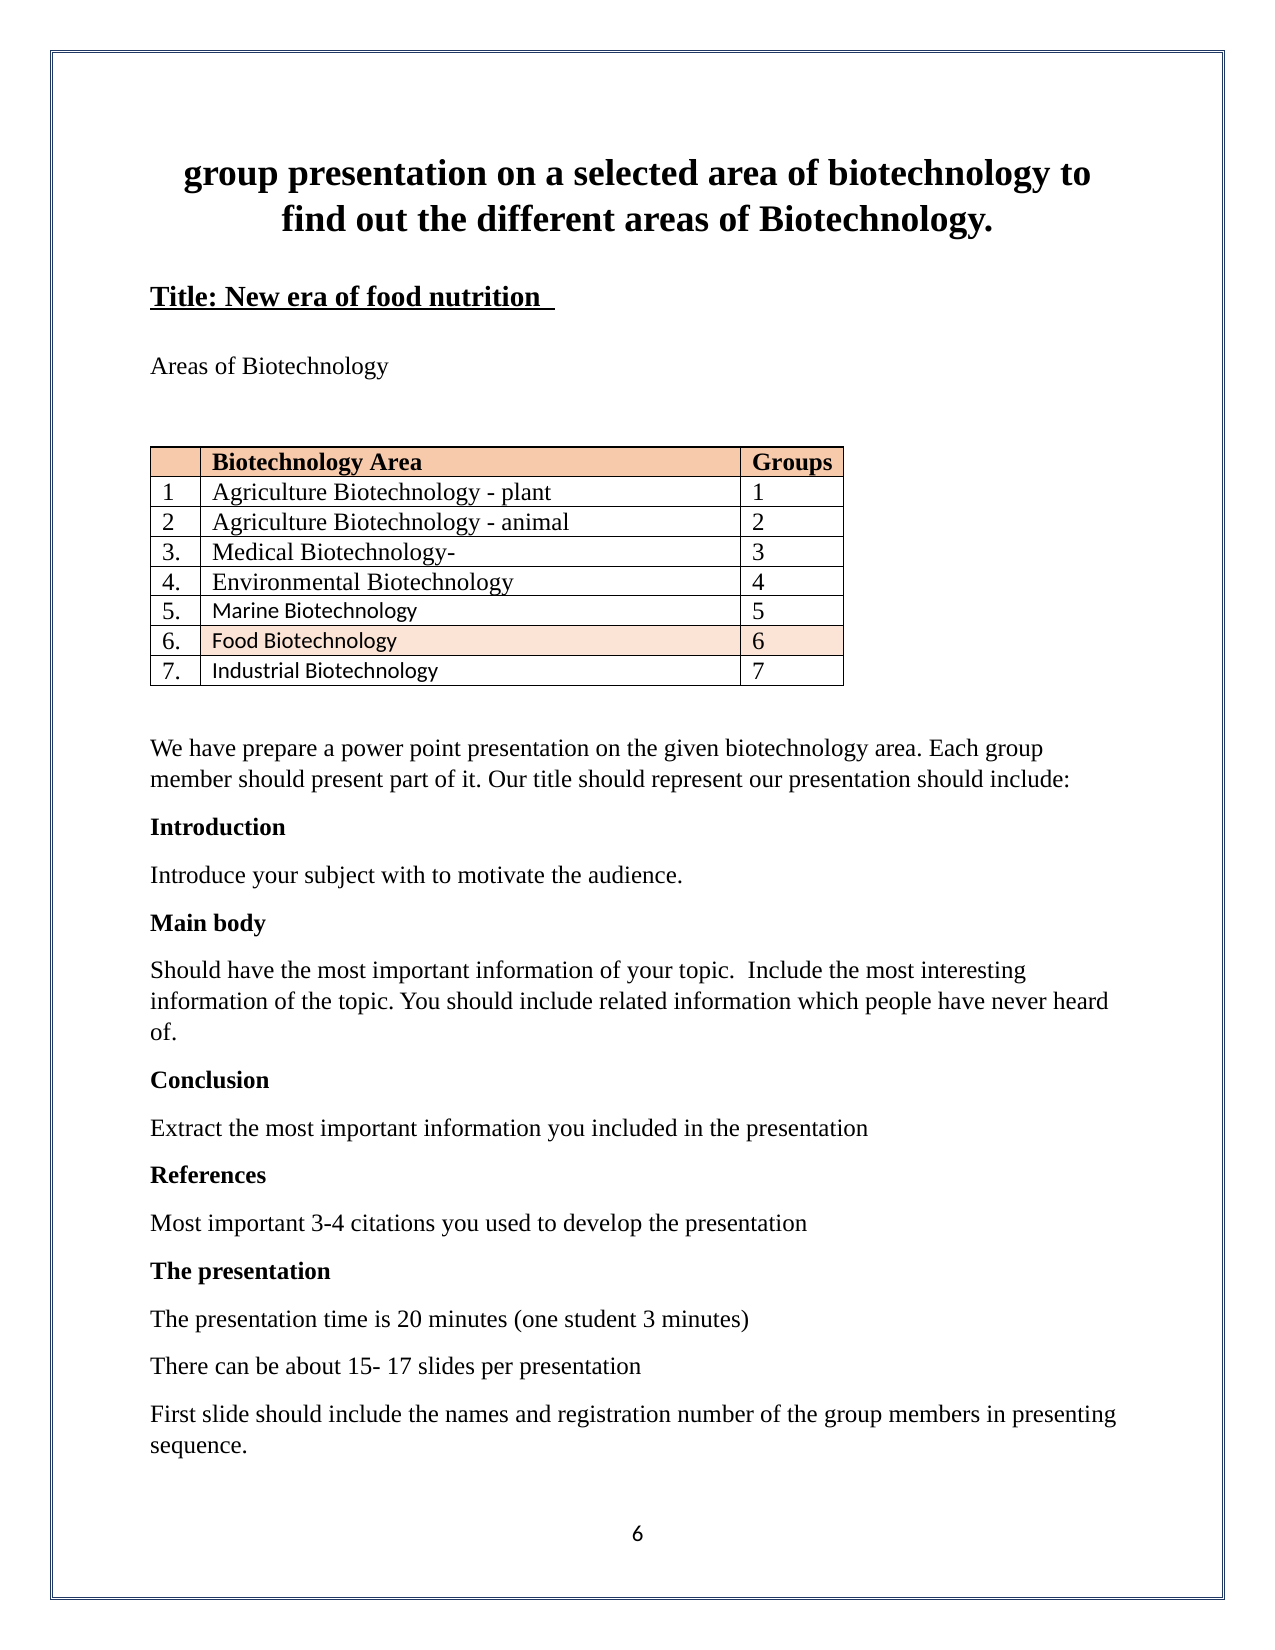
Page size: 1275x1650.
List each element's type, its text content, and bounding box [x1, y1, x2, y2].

text Introduce your subject with to motivate the audience. [150, 860, 1125, 889]
text Extract the most important information you included in the presentation [150, 1113, 1125, 1142]
table_cell 1 [151, 477, 200, 506]
table_header [151, 448, 200, 476]
text group presentation on a selected area of biotechnology to find out the different areas of Biotechnology. [150, 150, 1125, 240]
table_cell 1 [741, 477, 843, 506]
text Introduction [150, 812, 1125, 841]
text Conclusion [150, 1065, 1125, 1094]
table_cell 4 [741, 567, 843, 595]
text The presentation time is 20 minutes (one student 3 minutes) [150, 1304, 1125, 1332]
table_cell 6 [741, 626, 843, 655]
table_cell 7 [741, 656, 843, 685]
table_cell Agriculture Biotechnology - plant [201, 477, 740, 506]
table_cell Environmental Biotechnology [201, 567, 740, 595]
text Most important 3-4 citations you used to develop the presentation [150, 1208, 1125, 1237]
text Main body [150, 908, 1125, 936]
table_cell Industrial Biotechnology [201, 656, 740, 685]
table_cell Food Biotechnology [201, 626, 740, 655]
text Areas of Biotechnology [150, 351, 1125, 380]
table_header Biotechnology Area [201, 448, 740, 476]
table_cell Marine Biotechnology [201, 596, 740, 625]
table_cell Agriculture Biotechnology - animal [201, 507, 740, 536]
text Title: New era of food nutrition [150, 279, 1125, 312]
text There can be about 15- 17 slides per presentation [150, 1351, 1125, 1380]
table_cell 3 [741, 537, 843, 566]
table_header Groups [741, 448, 843, 476]
text References [150, 1161, 1125, 1189]
text Should have the most important information of your topic. Include the most interesting information of the topic. You should include related information which people have never heard of. [150, 955, 1125, 1046]
table_cell Medical Biotechnology- [201, 537, 740, 566]
table_cell 4. [151, 567, 200, 595]
table_cell 5 [741, 596, 843, 625]
table_cell 6. [151, 626, 200, 655]
text The presentation [150, 1256, 1125, 1285]
text We have prepare a power point presentation on the given biotechnology area. Each group member should present part of it. Our title should represent our presentation should include: [150, 733, 1125, 793]
text First slide should include the names and registration number of the group members in presenting sequence. [150, 1399, 1125, 1459]
table_cell 7. [151, 656, 200, 685]
table_cell 3. [151, 537, 200, 566]
table_cell 2 [151, 507, 200, 536]
table_cell 2 [741, 507, 843, 536]
table_cell 5. [151, 596, 200, 625]
